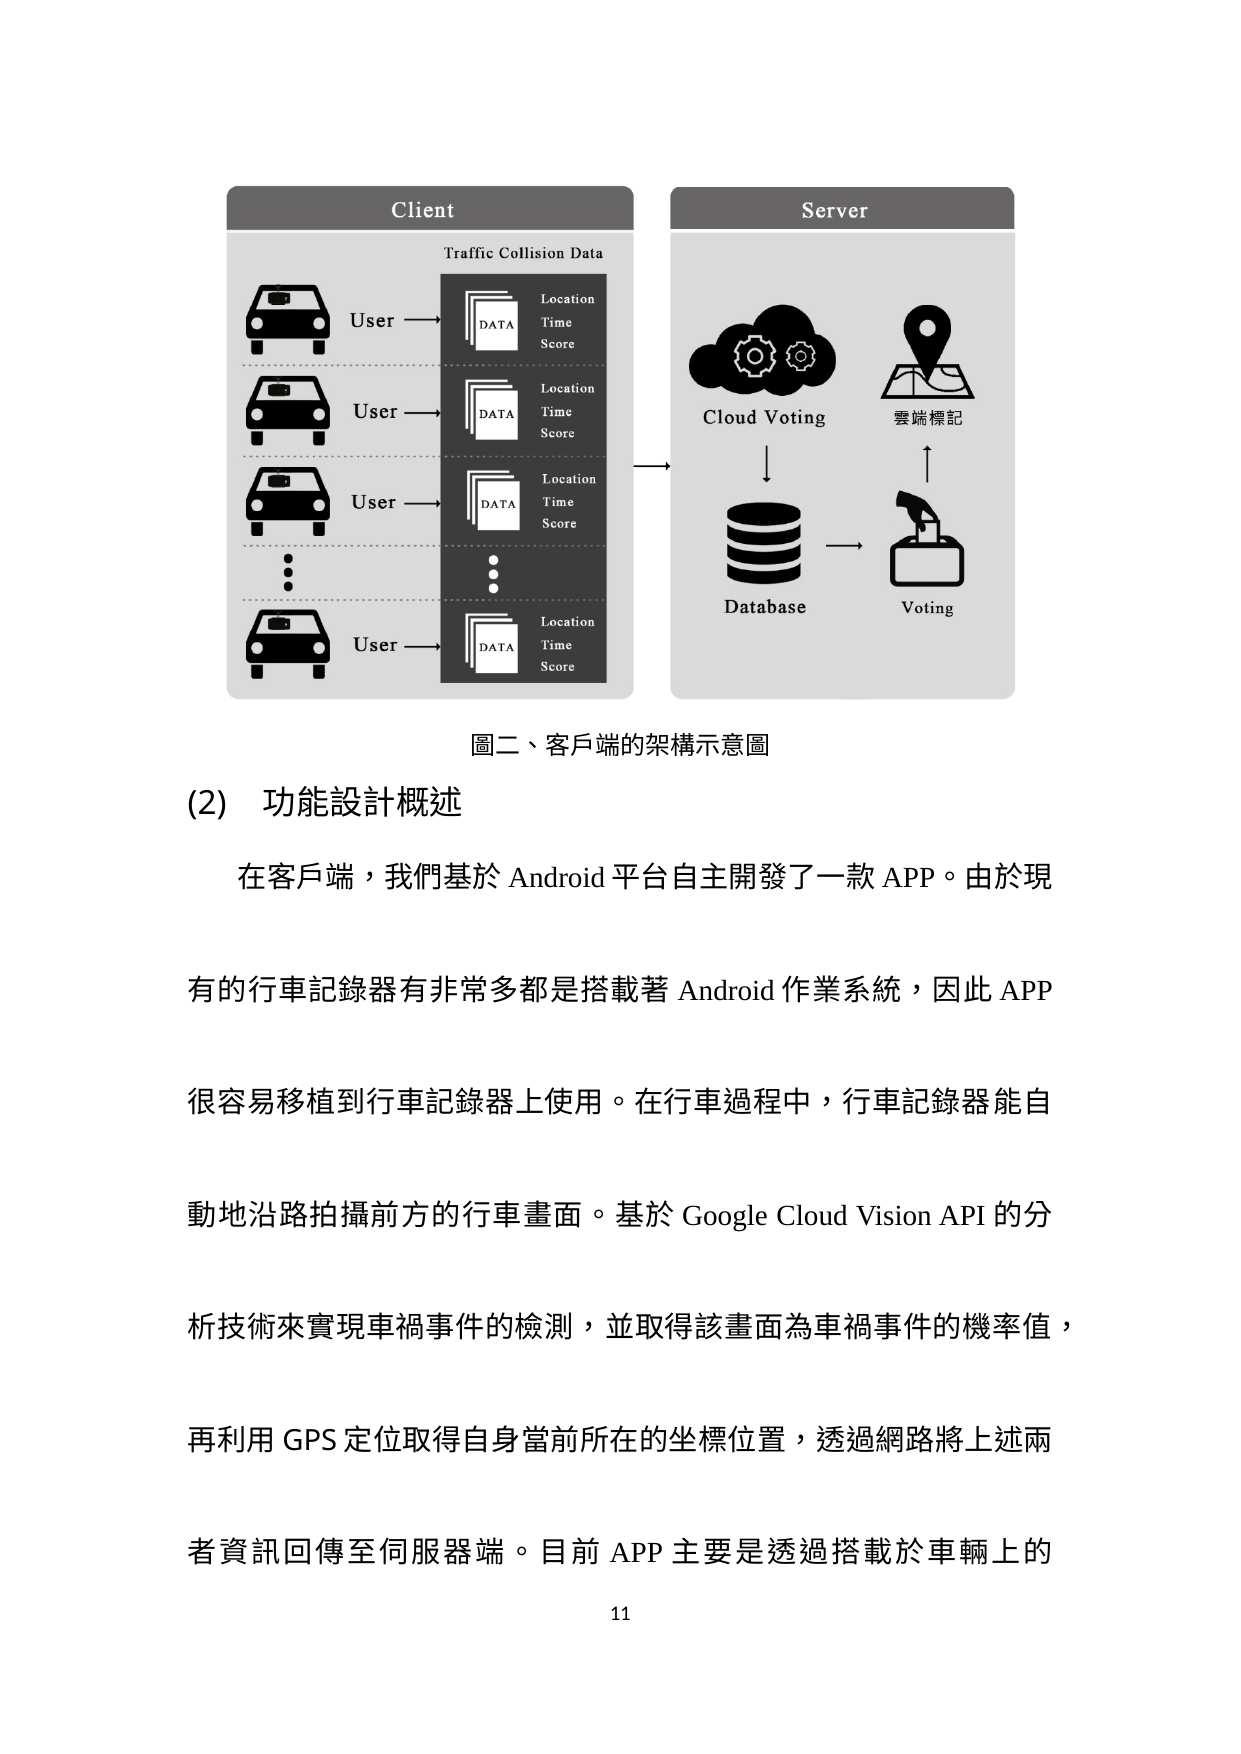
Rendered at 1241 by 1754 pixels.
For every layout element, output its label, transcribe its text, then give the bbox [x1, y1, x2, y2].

picture [192, 162, 1048, 715]
list 功能設計概述 [187, 762, 1053, 837]
text 圖二、客戶端的架構示意圖 [187, 725, 1053, 762]
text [187, 837, 1053, 1587]
